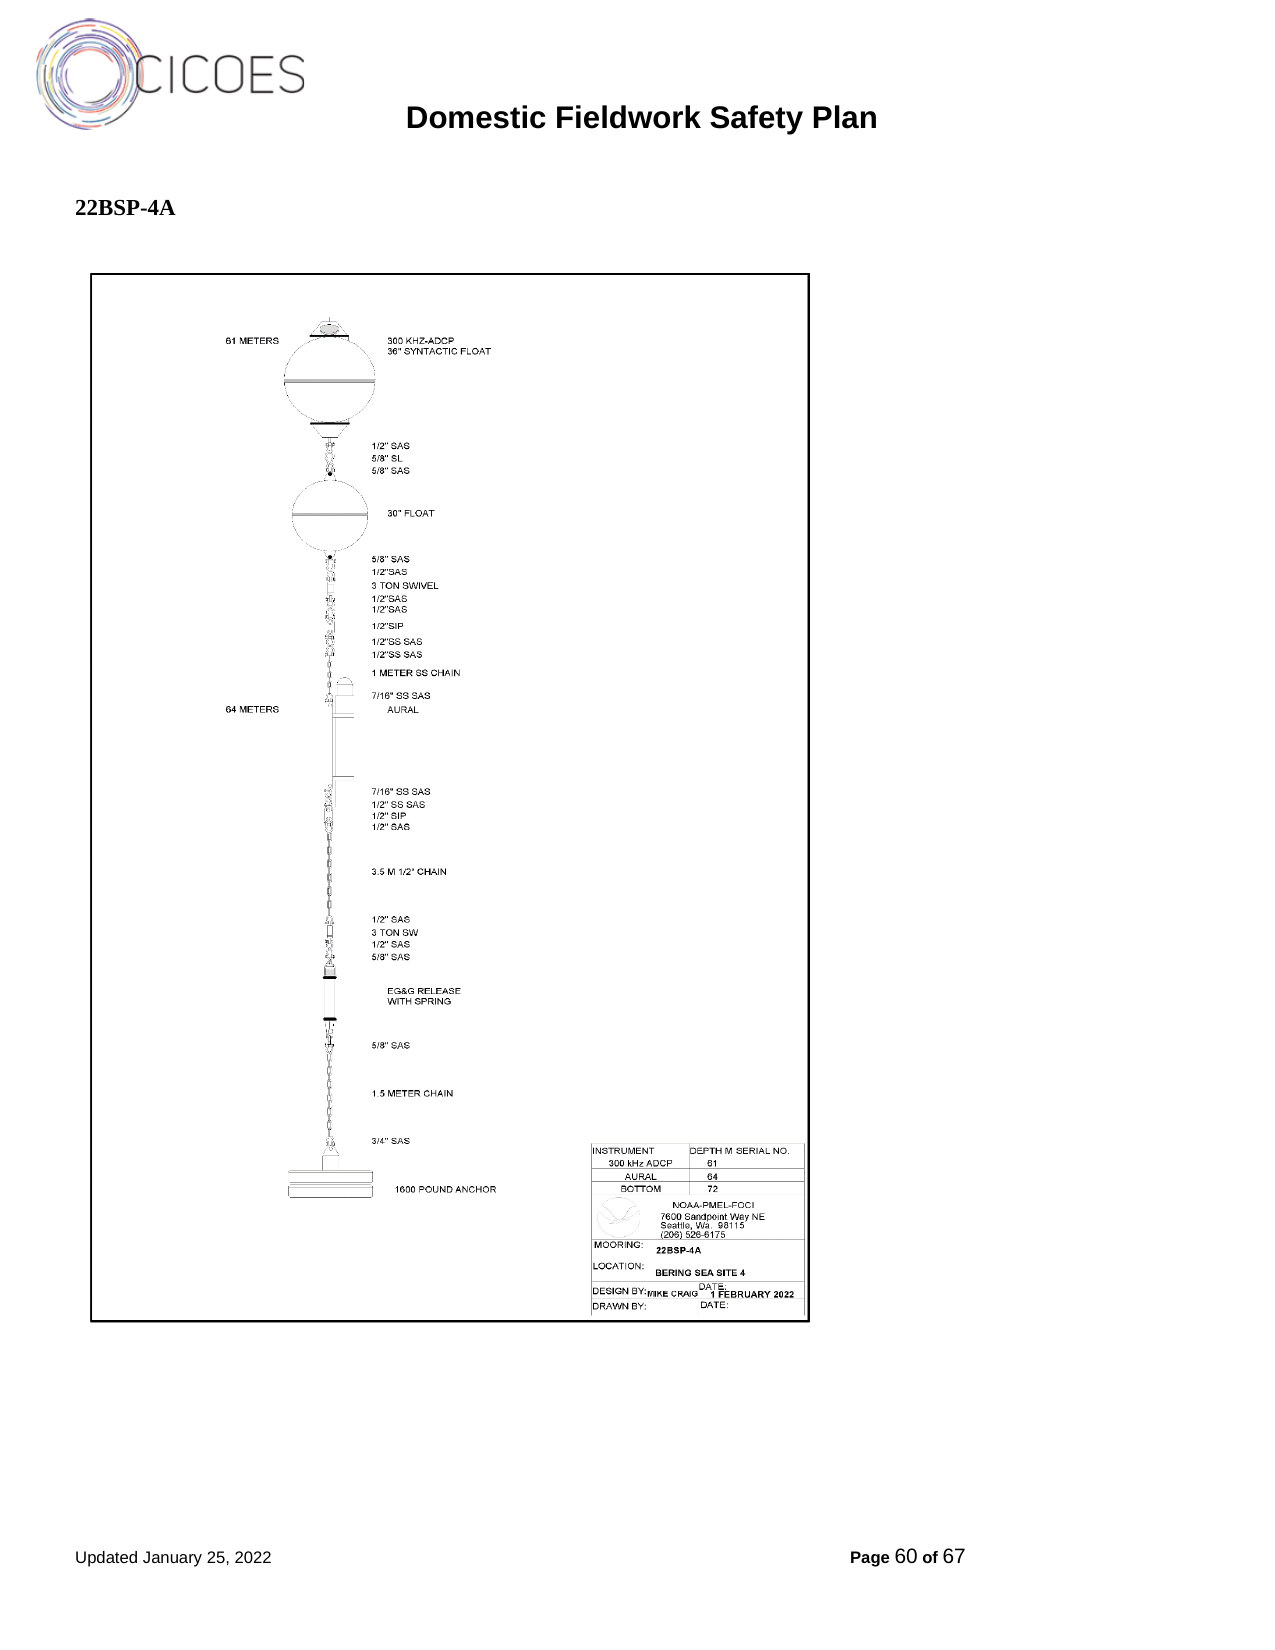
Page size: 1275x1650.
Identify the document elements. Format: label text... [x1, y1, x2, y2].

picture [75, 253, 826, 1343]
picture [36, 18, 305, 130]
text 22BSP-4A [75, 194, 1200, 221]
